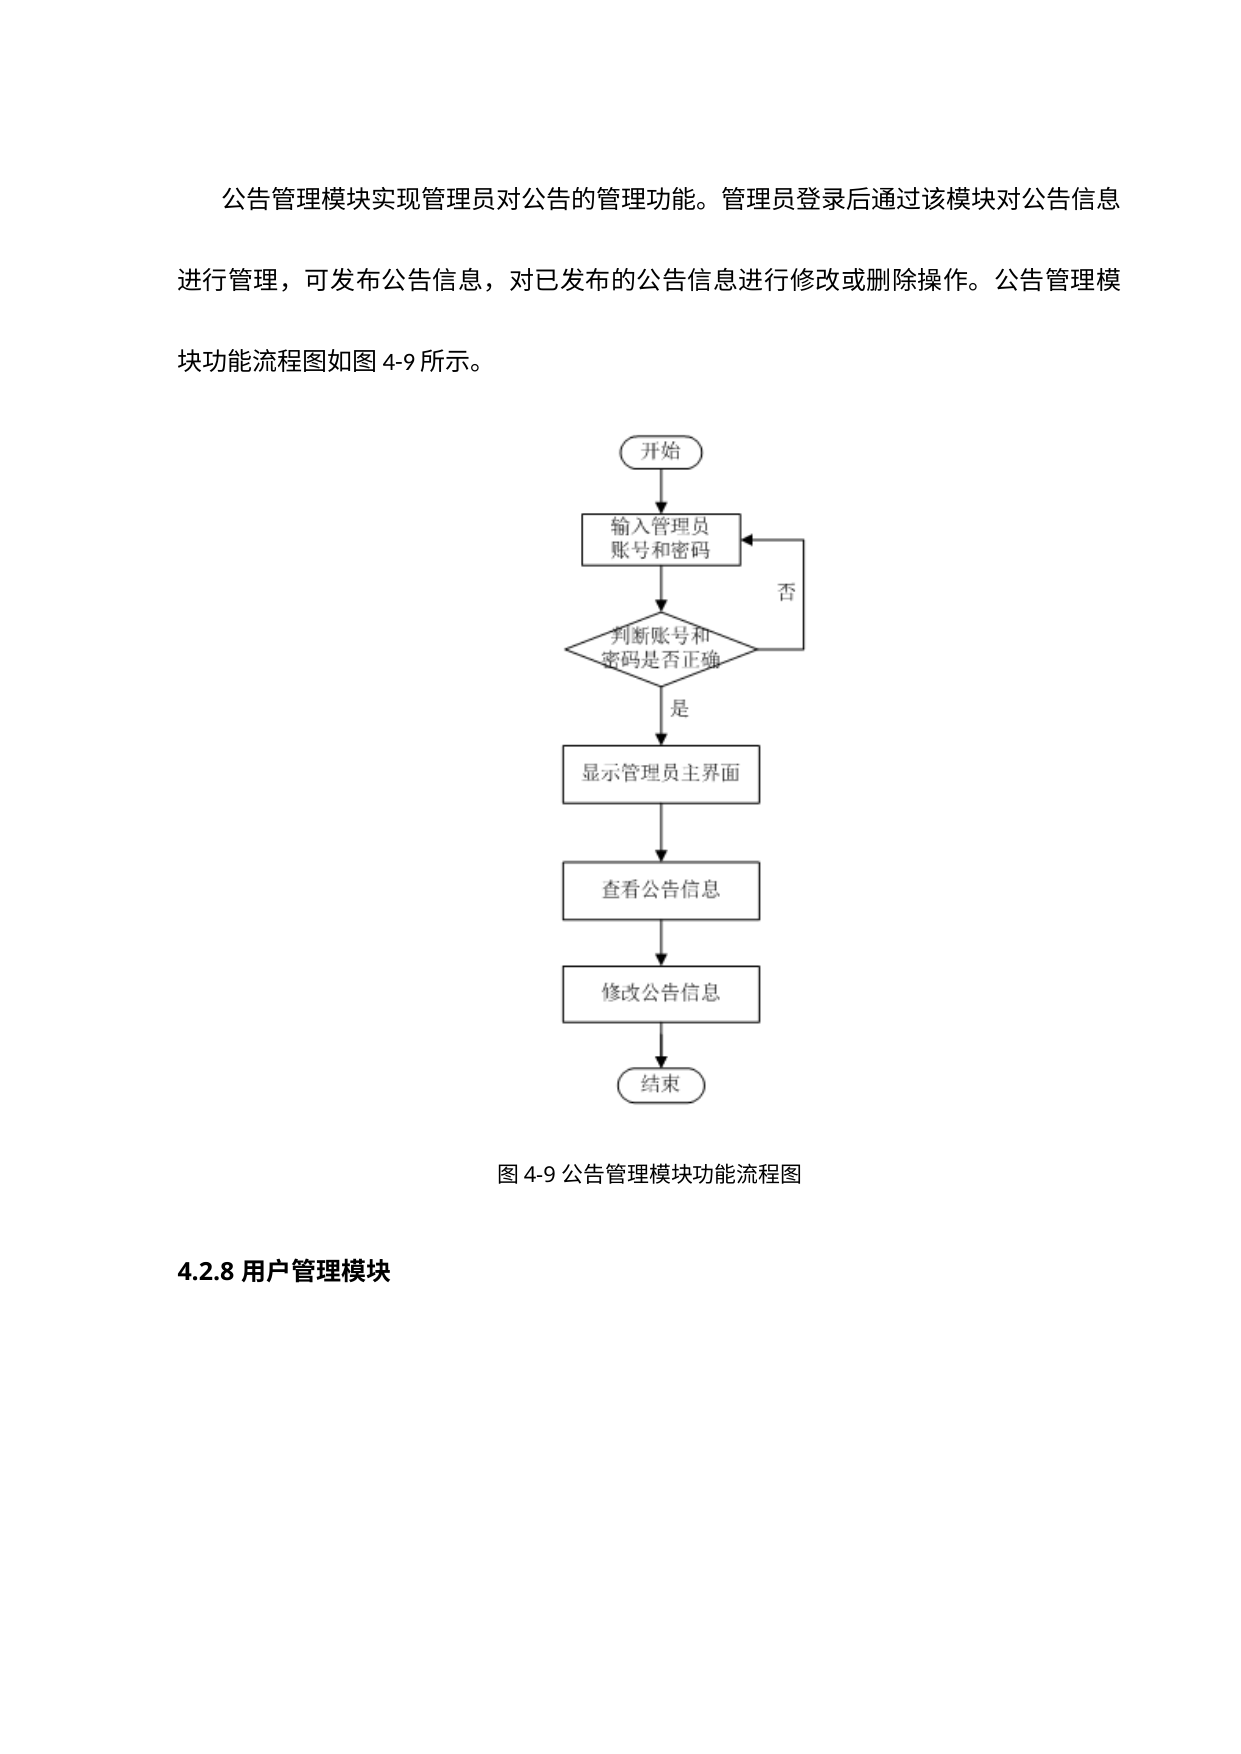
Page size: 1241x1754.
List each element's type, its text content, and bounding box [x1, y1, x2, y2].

text 4.2.8 用户管理模块 [177, 1237, 1122, 1302]
text 公告管理模块实现管理员对公告的管理功能。管理员登录后通过该模块对公告信息进行管理，可发布公告信息，对已发布的公告信息进行修改或删除操作。公告管理模块功能流程图如图4-9所示。 [177, 165, 1122, 392]
picture [522, 401, 825, 1127]
